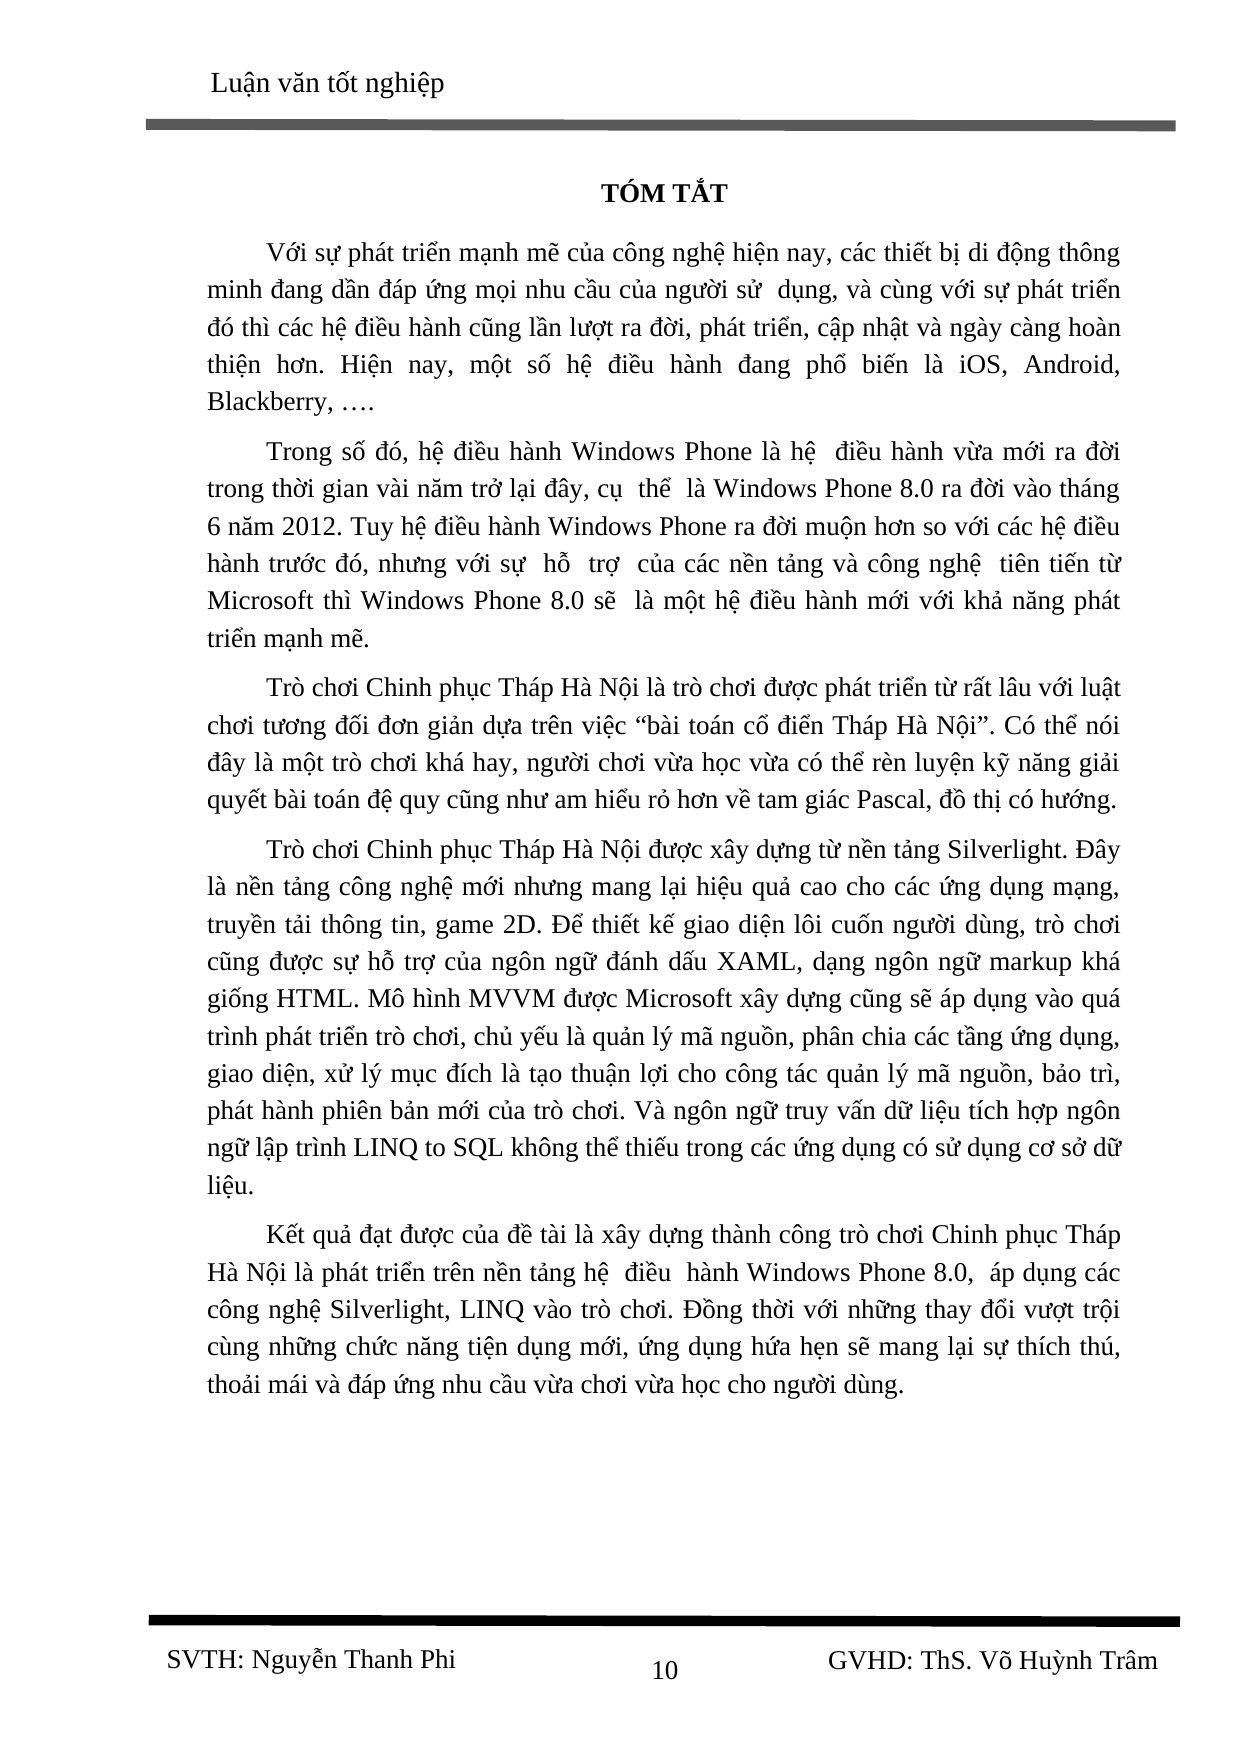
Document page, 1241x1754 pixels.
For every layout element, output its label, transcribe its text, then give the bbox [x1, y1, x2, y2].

text Trò chơi Chinh phục Tháp Hà Nội được xây dựng từ nền tảng Silverlight. Đây là nền tảng công nghệ mới nhưng mang lại hiệu quả cao cho các ứng dụng mạng, truyền tải thông tin, game 2D. Để thiết kế giao diện lôi cuốn người dùng, trò chơi cũng được sự hỗ trợ của ngôn ngữ đánh dấu XAML, dạng ngôn ngữ markup khá giống HTML. Mô hình MVVM được Microsoft xây dựng cũng sẽ áp dụng vào quá trình phát triển trò chơi, chủ yếu là quản lý mã nguồn, phân chia các tầng ứng dụng, giao diện, xử lý mục đích là tạo thuận lợi cho công tác quản lý mã nguồn, bảo trì, phát hành phiên bản mới của trò chơi. Và ngôn ngữ truy vấn dữ liệu tích hợp ngôn ngữ lập trình LINQ to SQL không thể thiếu trong các ứng dụng có sử dụng cơ sở dữ liệu. [207, 833, 1122, 1200]
text TÓM TẮT [207, 177, 1122, 208]
text Trò chơi Chinh phục Tháp Hà Nội là trò chơi được phát triển từ rất lâu với luật chơi tương đối đơn giản dựa trên việc “bài toán cổ điển Tháp Hà Nội”. Có thể nói đây là một trò chơi khá hay, người chơi vừa học vừa có thể rèn luyện kỹ năng giải quyết bài toán đệ quy cũng như am hiểu rỏ hơn về tam giác Pascal, đồ thị có hướng. [207, 672, 1122, 814]
text Trong số đó, hệ điều hành Windows Phone là hệ điều hành vừa mới ra đời trong thời gian vài năm trở lại đây, cụ thể là Windows Phone 8.0 ra đời vào tháng 6 năm 2012. Tuy hệ điều hành Windows Phone ra đời muộn hơn so với các hệ điều hành trước đó, nhưng với sự hỗ trợ của các nền tảng và công nghệ tiên tiến từ Microsoft thì Windows Phone 8.0 sẽ là một hệ điều hành mới với khả năng phát triển mạnh mẽ. [207, 435, 1122, 653]
text Kết quả đạt được của đề tài là xây dựng thành công trò chơi Chinh phục Tháp Hà Nội là phát triển trên nền tảng hệ điều hành Windows Phone 8.0, áp dụng các công nghệ Silverlight, LINQ vào trò chơi. Đồng thời với những thay đổi vượt trội cùng những chức năng tiện dụng mới, ứng dụng hứa hẹn sẽ mang lại sự thích thú, thoải mái và đáp ứng nhu cầu vừa chơi vừa học cho người dùng. [207, 1219, 1122, 1399]
text Với sự phát triển mạnh mẽ của công nghệ hiện nay, các thiết bị di động thông minh đang dần đáp ứng mọi nhu cầu của người sử dụng, và cùng với sự phát triển đó thì các hệ điều hành cũng lần lượt ra đời, phát triển, cập nhật và ngày càng hoàn thiện hơn. Hiện nay, một số hệ điều hành đang phổ biến là iOS, Android, Blackberry, …. [207, 236, 1122, 417]
